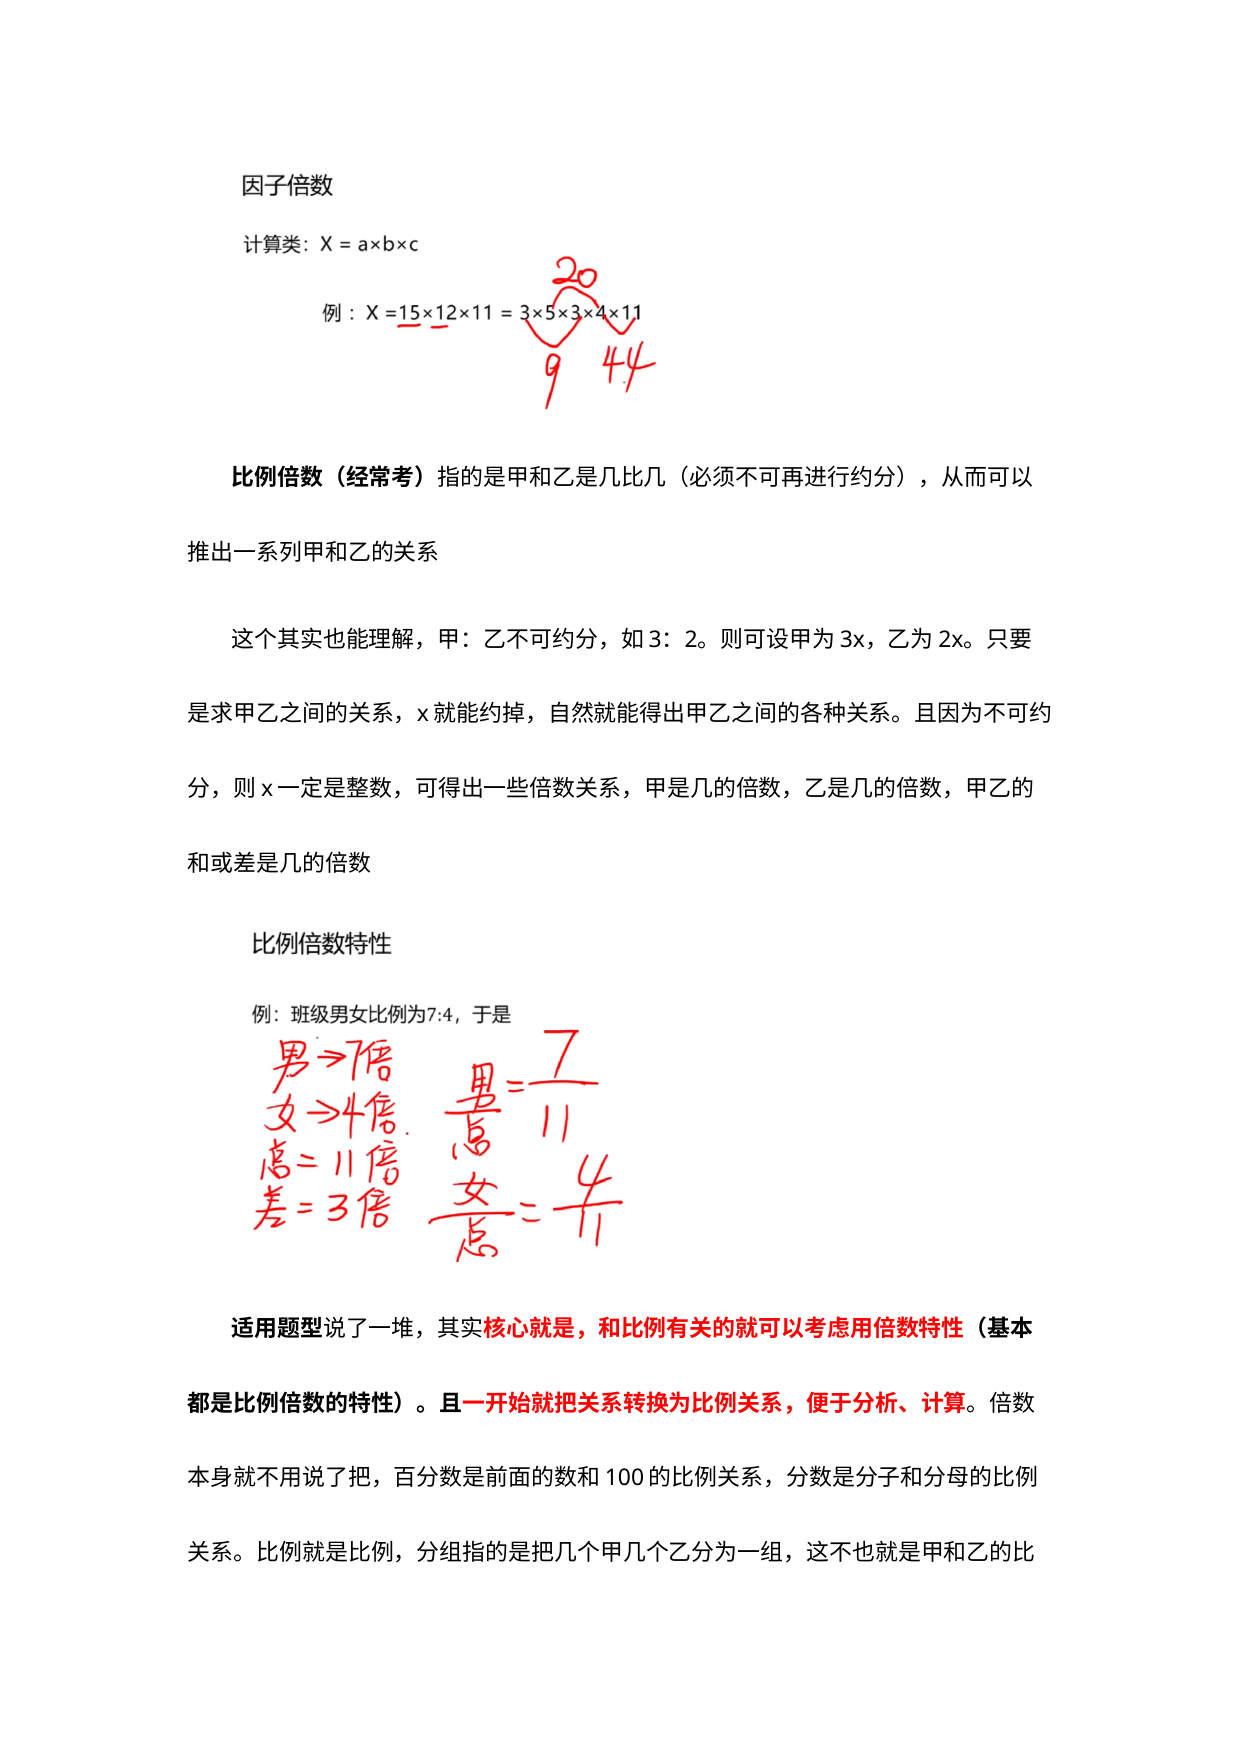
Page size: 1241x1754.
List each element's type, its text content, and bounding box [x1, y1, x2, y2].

text 比例倍数（经常考）指的是甲和乙是几比几（必须不可再进行约分），从而可以推出一系列甲和乙的关系 [187, 443, 1053, 583]
picture [231, 926, 674, 1262]
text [187, 1294, 1053, 1583]
text 这个其实也能理解，甲：乙不可约分，如3：2。则可设甲为3x，乙为2x。只要是求甲乙之间的关系，x就能约掉，自然就能得出甲乙之间的各种关系。且因为不可约分，则x一定是整数，可得出一些倍数关系，甲是几的倍数，乙是几的倍数，甲乙的和或差是几的倍数 [187, 604, 1053, 894]
picture [231, 170, 667, 414]
